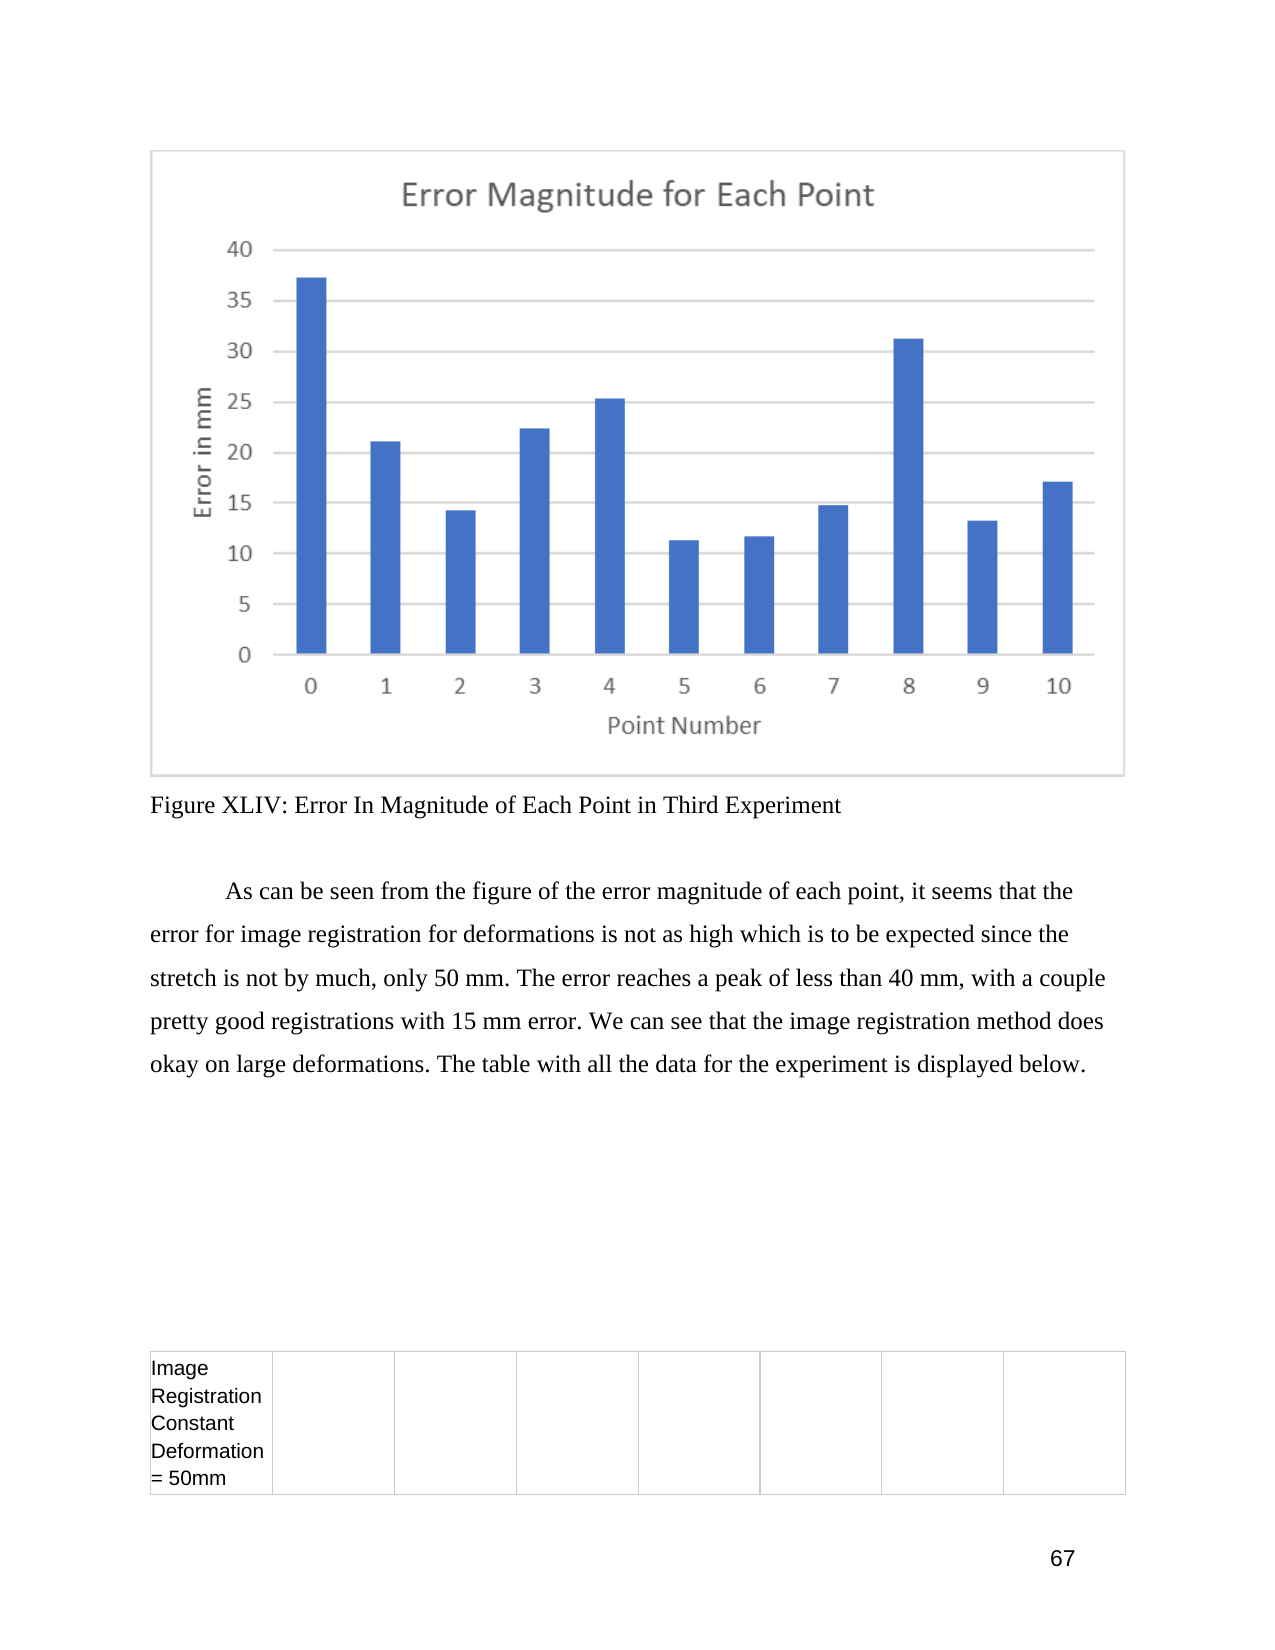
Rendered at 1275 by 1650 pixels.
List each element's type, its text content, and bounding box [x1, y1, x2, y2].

text Figure XLIV: Error In Magnitude of Each Point in Third Experiment [150, 790, 1125, 819]
table_header [273, 1352, 394, 1494]
table_header [639, 1352, 759, 1494]
table_header [395, 1352, 516, 1494]
text As can be seen from the figure of the error magnitude of each point, it seems that the error for image registration for deformations is not as high which is to be expected since the stretch is not by much, only 50 mm. The error reaches a peak of less than 40 mm, with a couple pretty good registrations with 15 mm error. We can see that the image registration method does okay on large deformations. The table with all the data for the experiment is displayed below. [150, 876, 1125, 1078]
picture [150, 150, 1125, 777]
table_header [517, 1352, 638, 1494]
table_header [1004, 1352, 1125, 1494]
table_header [151, 1352, 272, 1494]
table_header [882, 1352, 1003, 1494]
table_header [761, 1352, 881, 1494]
